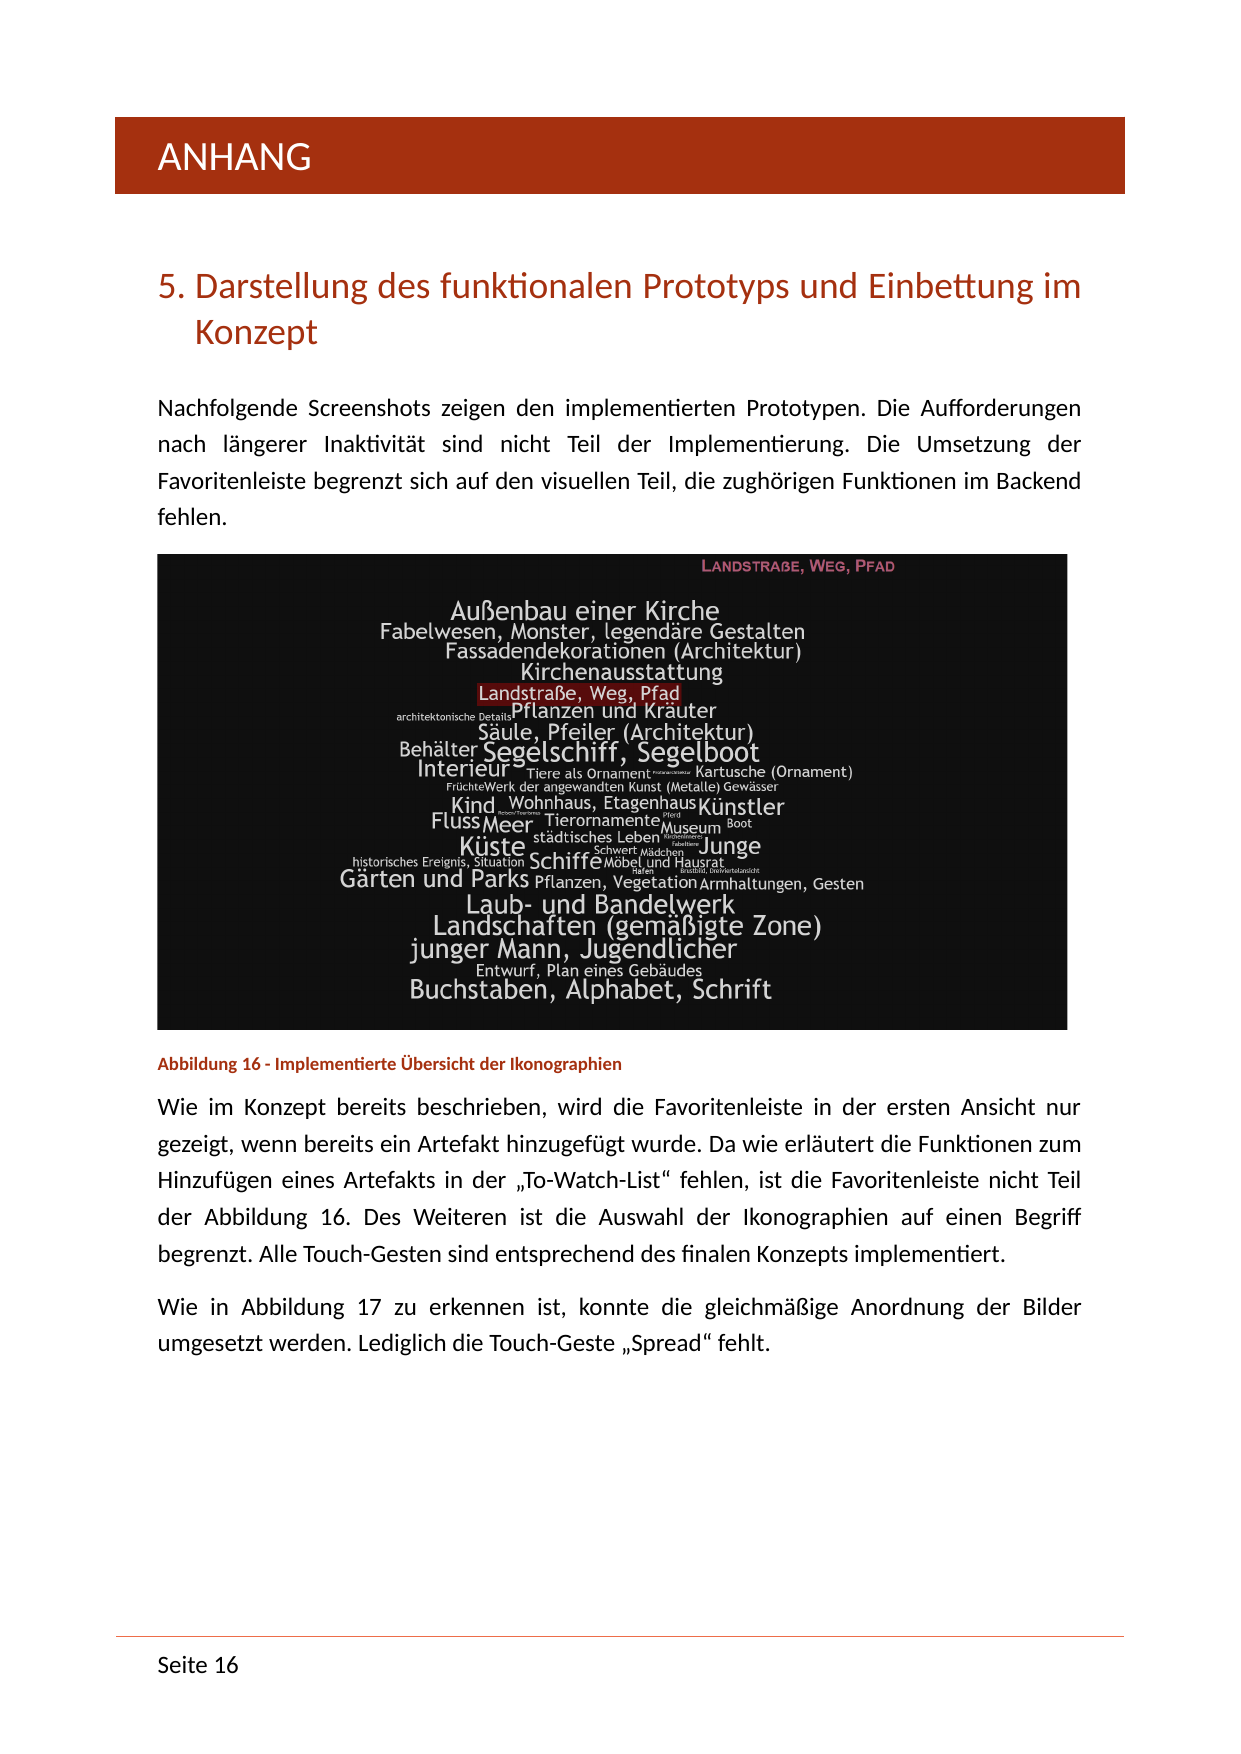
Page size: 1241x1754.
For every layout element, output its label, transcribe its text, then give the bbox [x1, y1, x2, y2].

text Wie im Konzept bereits beschrieben, wird die Favoritenleiste in der ersten Ansicht nur gezeigt, wenn bereits ein Artefakt hinzugefügt wurde. Da wie erläutert die Funktionen zum Hinzufügen eines Artefakts in der „To-Watch-List“ fehlen, ist die Favoritenleiste nicht Teil der Abbildung 16. Des Weiteren ist die Auswahl der Ikonographien auf einen Begriff begrenzt. Alle Touch-Gesten sind entsprechend des finalen Konzepts implementiert. [157, 1092, 1083, 1268]
picture [157, 554, 1068, 1030]
text Abbildung 16 - Implementierte Übersicht der Ikonographien [157, 1052, 1083, 1075]
text Wie in Abbildung 17 zu erkennen ist, konnte die gleichmäßige Anordnung der Bilder umgesetzt werden. Lediglich die Touch-Geste „Spread“ fehlt. [157, 1291, 1083, 1358]
text Nachfolgende Screenshots zeigen den implementierten Prototypen. Die Aufforderungen nach längerer Inaktivität sind nicht Teil der Implementierung. Die Umsetzung der Favoritenleiste begrenzt sich auf den visuellen Teil, die zughörigen Funktionen im Backend fehlen. [157, 392, 1083, 532]
subtitle Darstellung des funktionalen Prototyps und Einbettung im Konzept [157, 262, 1083, 354]
